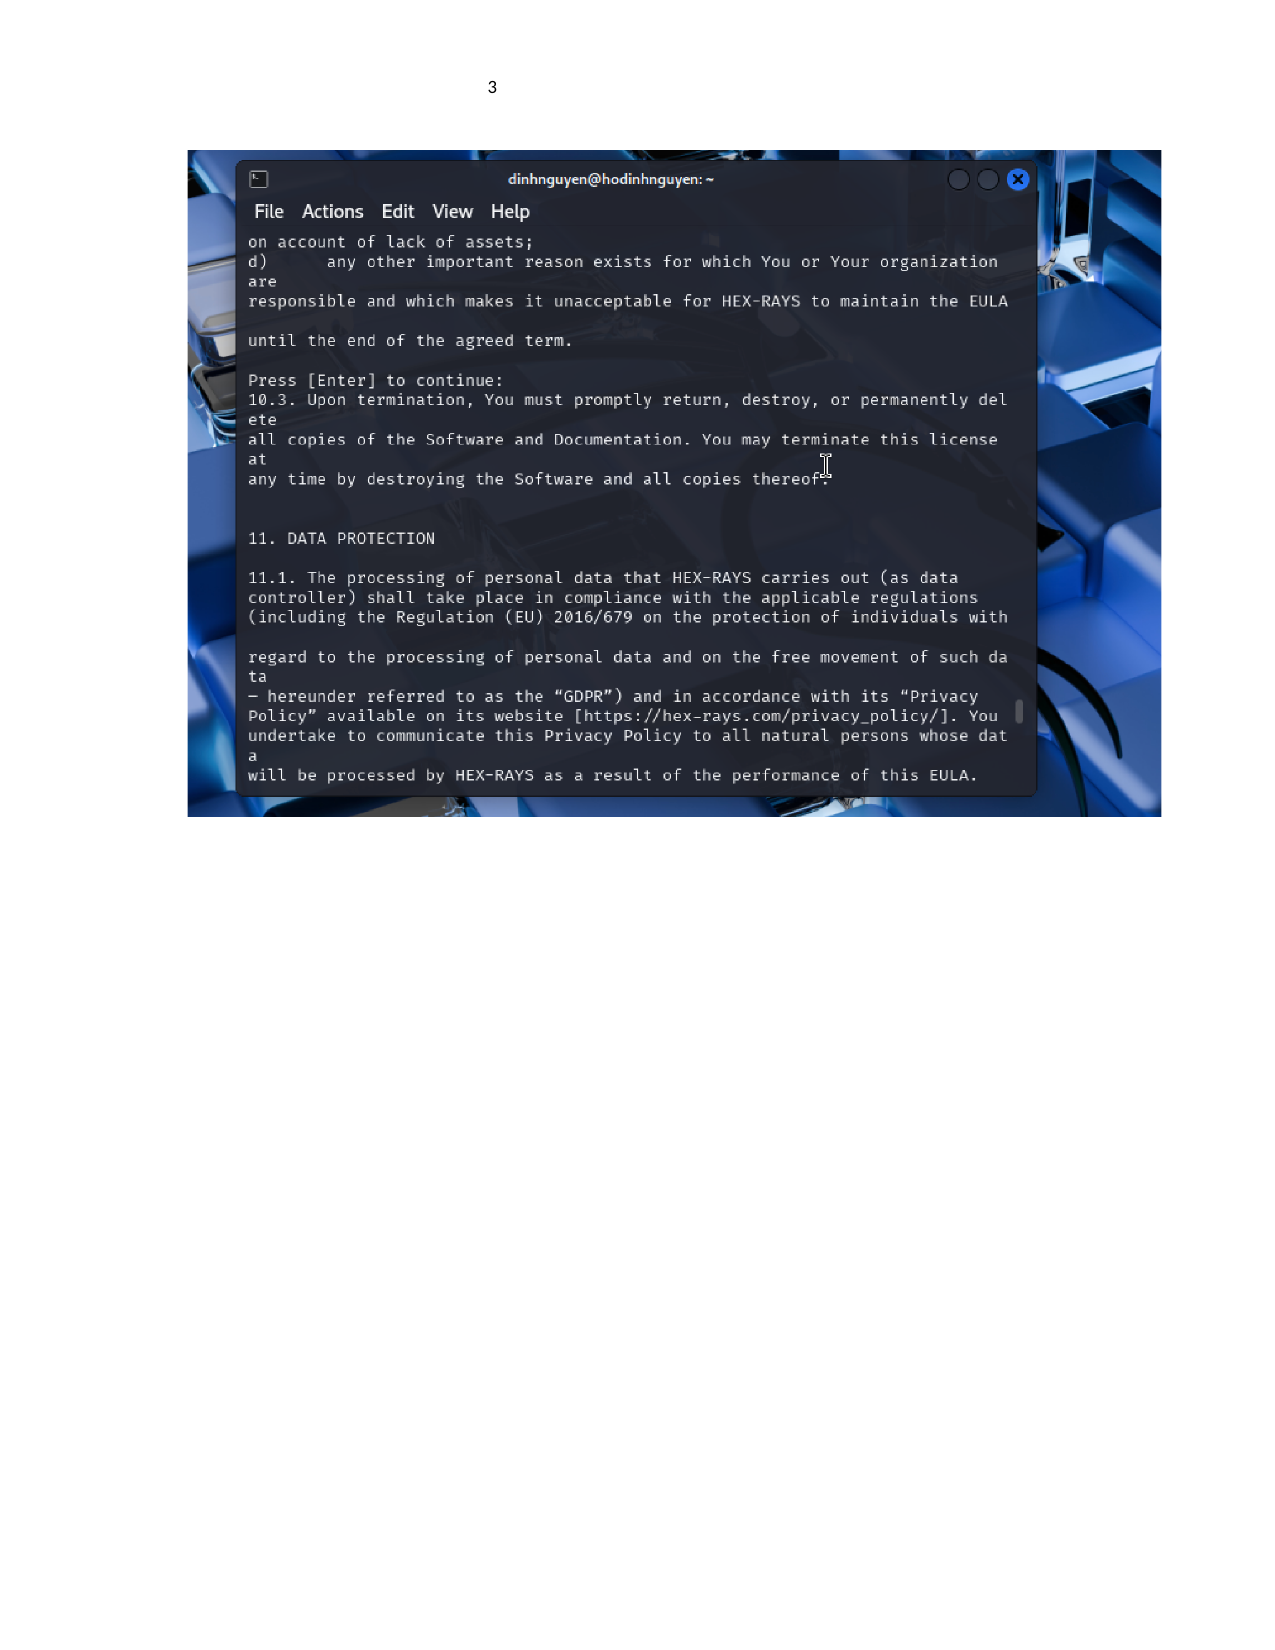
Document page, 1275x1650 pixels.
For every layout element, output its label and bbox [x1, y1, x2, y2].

picture [187, 150, 1162, 817]
